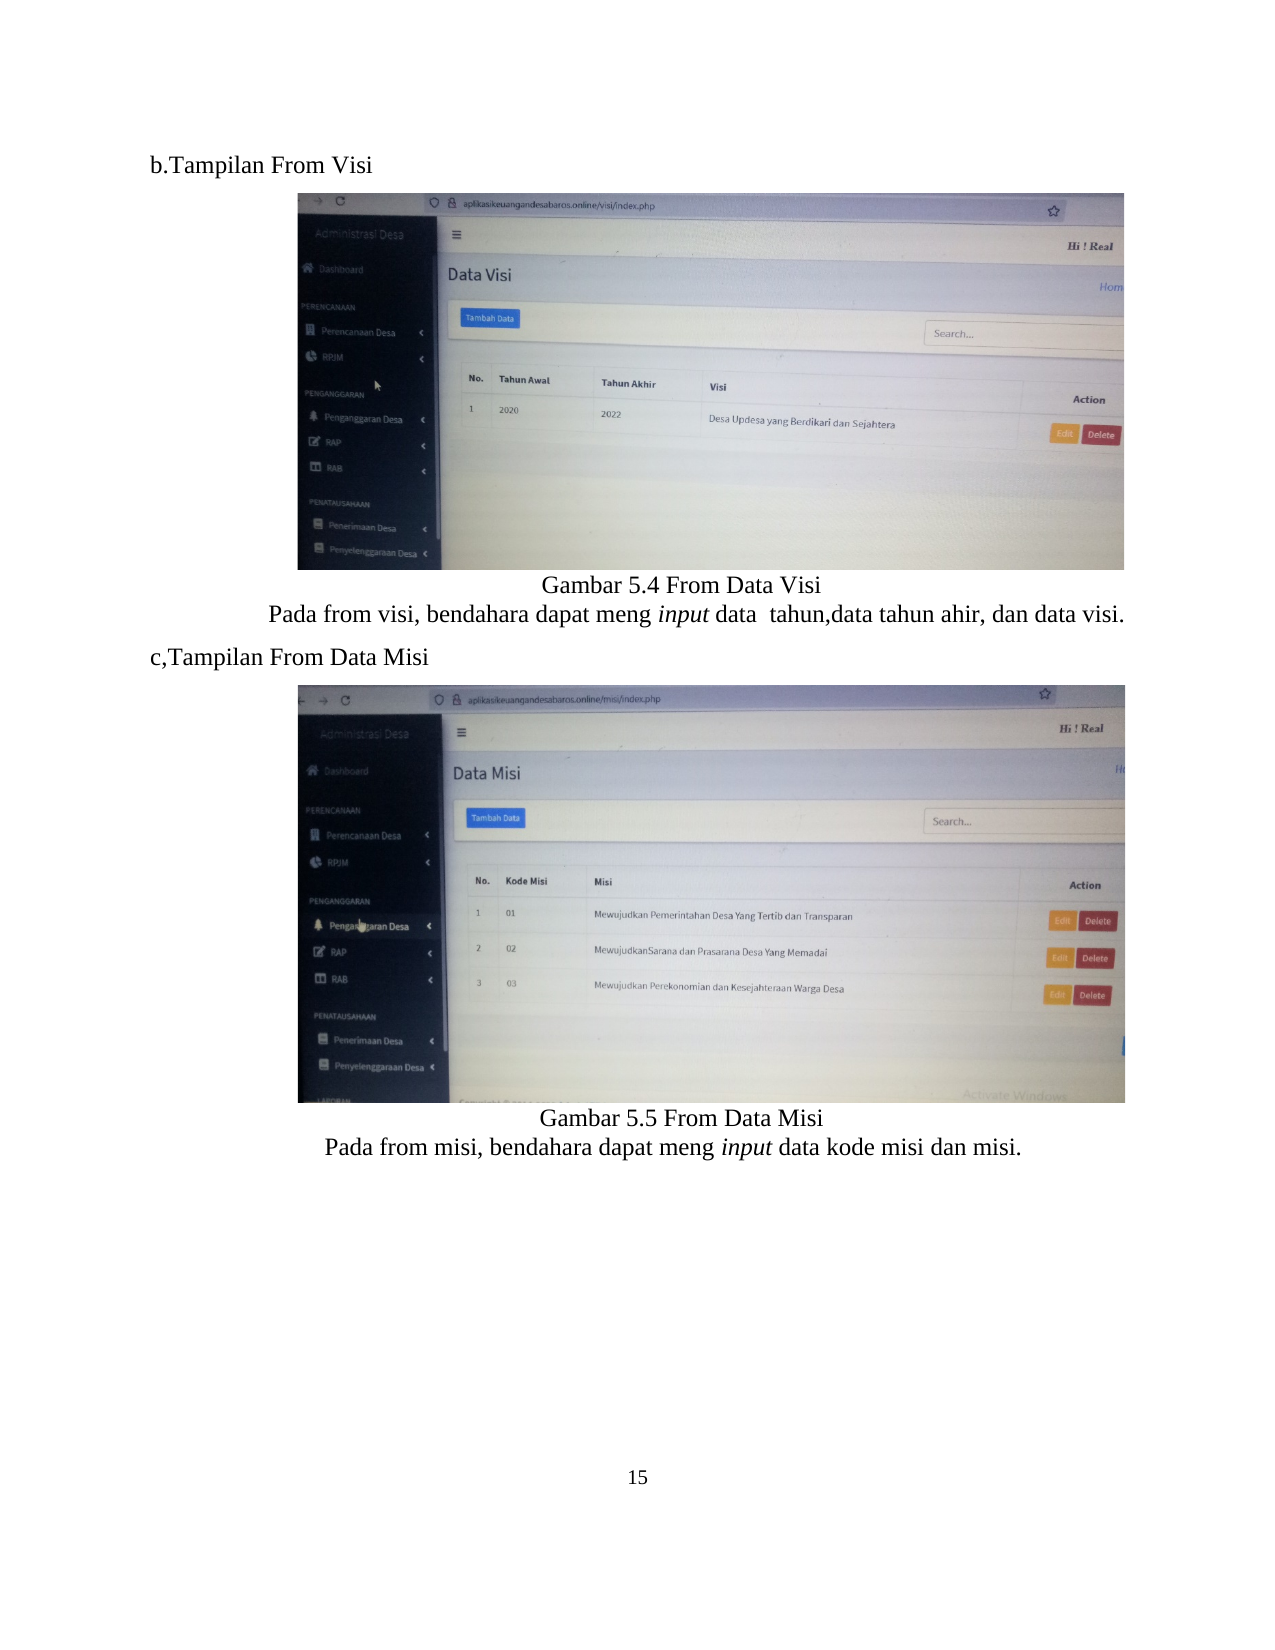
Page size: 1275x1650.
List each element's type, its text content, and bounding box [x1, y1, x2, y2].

text Gambar 5.5 From Data Misi [150, 1103, 1125, 1132]
text Pada from visi, bendahara dapat meng input data tahun,data tahun ahir, dan data visi. [268, 599, 1125, 628]
text b.Tampilan From Visi [150, 150, 1125, 179]
text c,Tampilan From Data Misi [150, 642, 1125, 671]
picture [297, 685, 1125, 1103]
text 15 [150, 1465, 1125, 1489]
picture [297, 193, 1125, 570]
text Gambar 5.4 From Data Visi [150, 570, 1125, 599]
text Pada from misi, bendahara dapat meng input data kode misi dan misi. [268, 1132, 1125, 1161]
